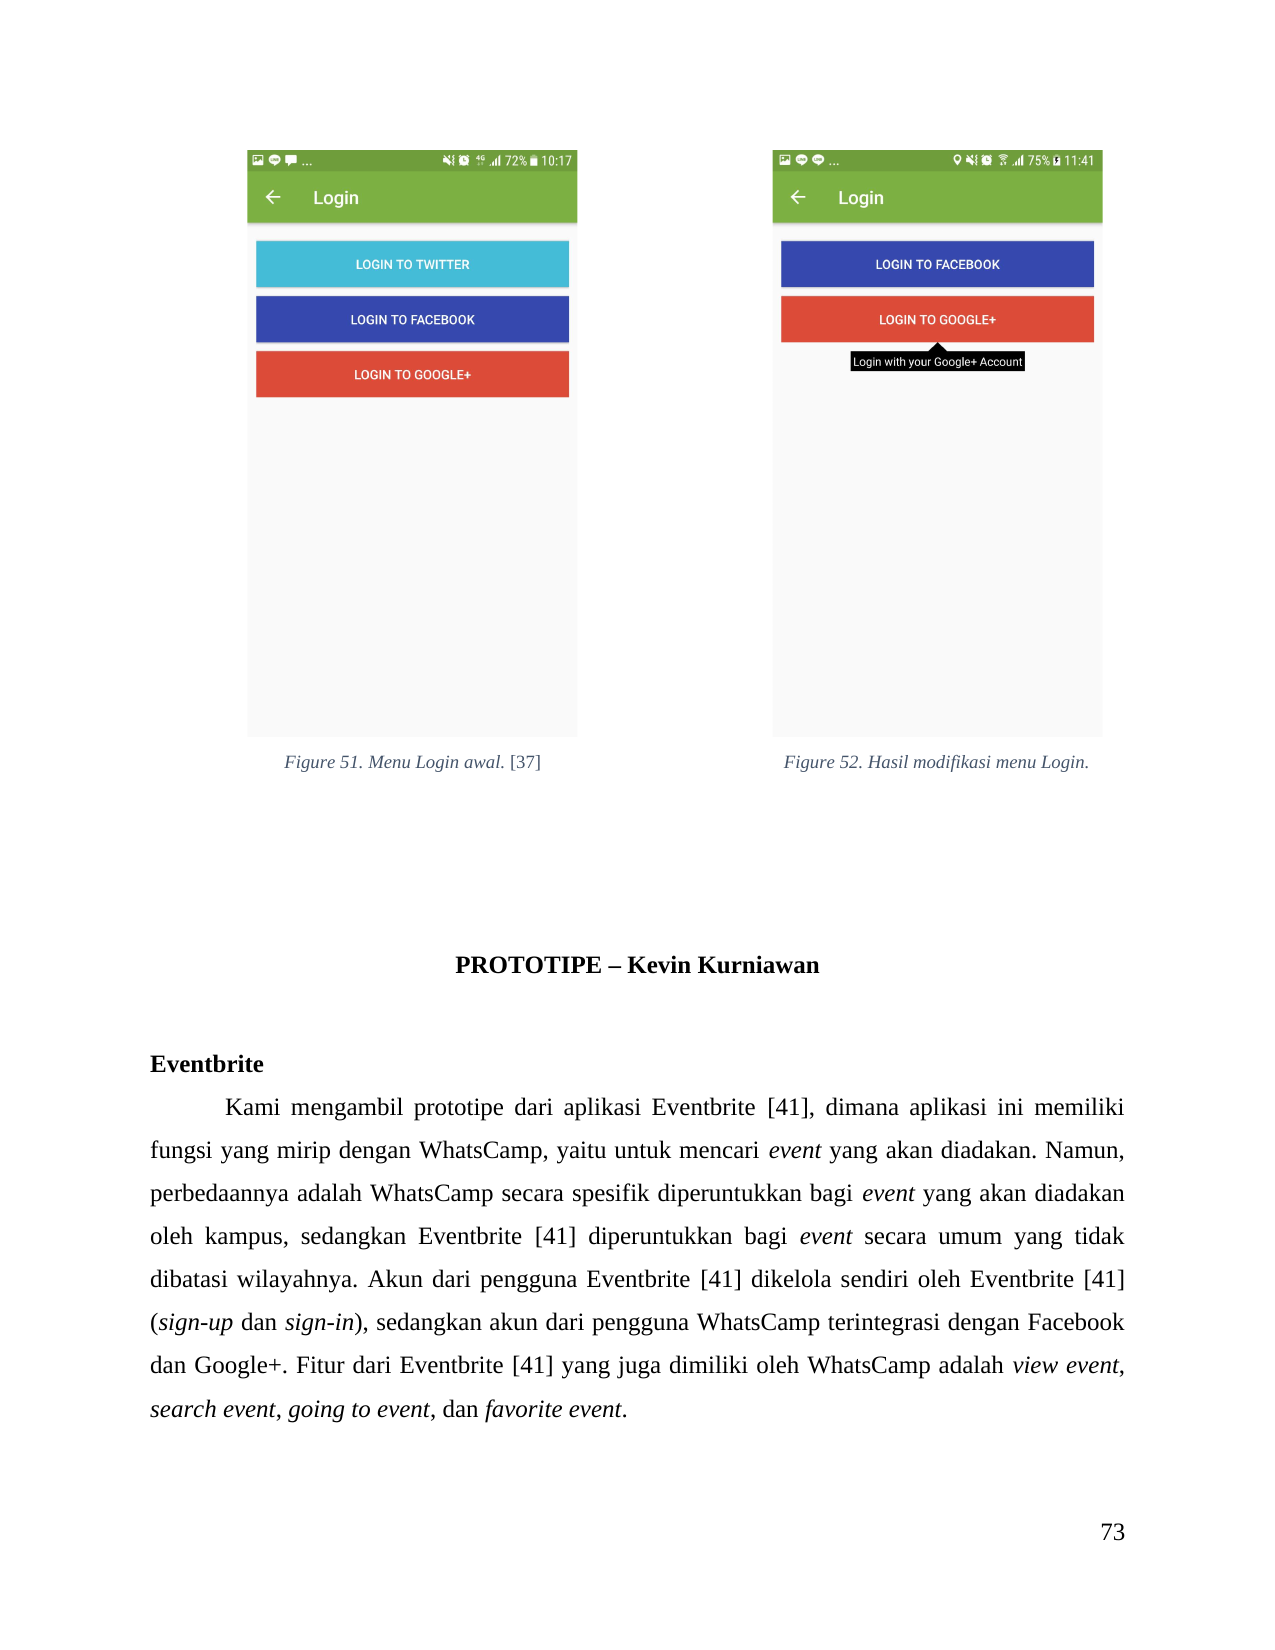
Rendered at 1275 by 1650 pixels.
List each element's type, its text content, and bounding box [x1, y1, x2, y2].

text Kami mengambil prototipe dari aplikasi Eventbrite [41], dimana aplikasi ini memiliki fungsi yang mirip dengan WhatsCamp, yaitu untuk mencari event yang akan diadakan. Namun, perbedaannya adalah WhatsCamp secara spesifik diperuntukkan bagi event yang akan diadakan oleh kampus, sedangkan Eventbrite [41] diperuntukkan bagi event secara umum yang tidak dibatasi wilayahnya. Akun dari pengguna Eventbrite [41] dikelola sendiri oleh Eventbrite [41] (sign-up dan sign-in), sedangkan akun dari pengguna WhatsCamp terintegrasi dengan Facebook dan Google+. Fitur dari Eventbrite [41] yang juga dimiliki oleh WhatsCamp adalah view event, search event, going to event, dan favorite event. [150, 1092, 1125, 1422]
text Eventbrite [150, 1049, 1125, 1077]
text Figure 51. Menu Login awal. [37] [150, 751, 600, 772]
subtitle PROTOTIPE – Kevin Kurniawan [150, 950, 1125, 979]
picture [247, 150, 578, 737]
picture [772, 150, 1103, 737]
text Figure 52. Hasil modifikasi menu Login. [675, 751, 1125, 772]
